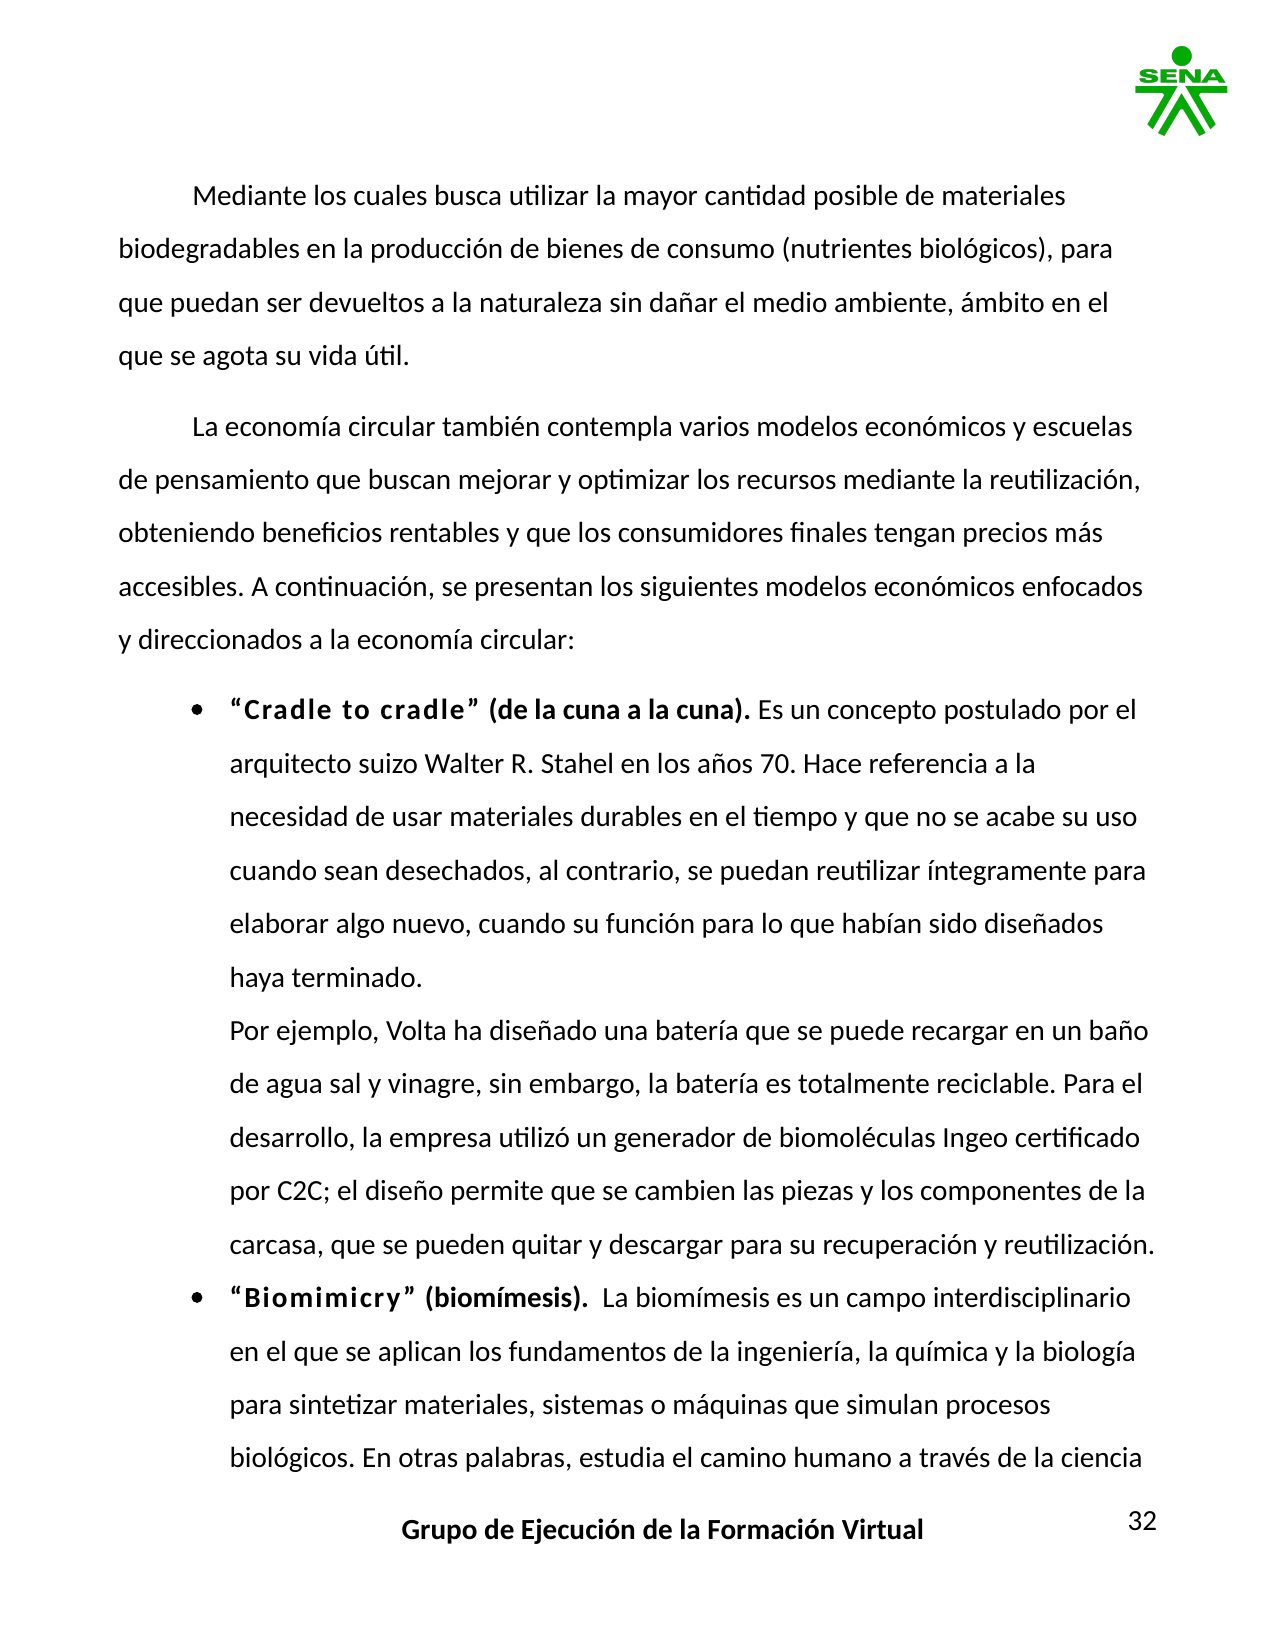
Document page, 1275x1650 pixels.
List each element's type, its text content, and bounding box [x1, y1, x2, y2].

picture [1135, 46, 1228, 136]
text La economía circular también contempla varios modelos económicos y escuelas de pensamiento que buscan mejorar y optimizar los recursos mediante la reutilización, obteniendo beneficios rentables y que los consumidores finales tengan precios más accesibles. A continuación, se presentan los siguientes modelos económicos enfocados y direccionados a la economía circular: [118, 408, 1157, 657]
list Por ejemplo, Volta ha diseñado una batería que se puede recargar en un baño de agua sal y vinagre, sin embargo, la batería es totalmente reciclable. Para el desarrollo, la empresa utilizó un generador de biomoléculas Ingeo certificado por C2C; el diseño permite que se cambien las piezas y los componentes de la carcasa, que se pueden quitar y descargar para su recuperación y reutilización. [229, 1012, 1157, 1261]
text Mediante los cuales busca utilizar la mayor cantidad posible de materiales biodegradables en la producción de bienes de consumo (nutrientes biológicos), para que puedan ser devueltos a la naturaleza sin dañar el medio ambiente, ámbito en el que se agota su vida útil. [118, 177, 1157, 373]
list “Cradle to cradle” (de la cuna a la cuna). Es un concepto postulado por el arquitecto suizo Walter R. Stahel en los años 70. Hace referencia a la necesidad de usar materiales durables en el tiempo y que no se acabe su uso cuando sean desechados, al contrario, se puedan reutilizar íntegramente para elaborar algo nuevo, cuando su función para lo que habían sido diseñados haya terminado. [192, 691, 1157, 994]
